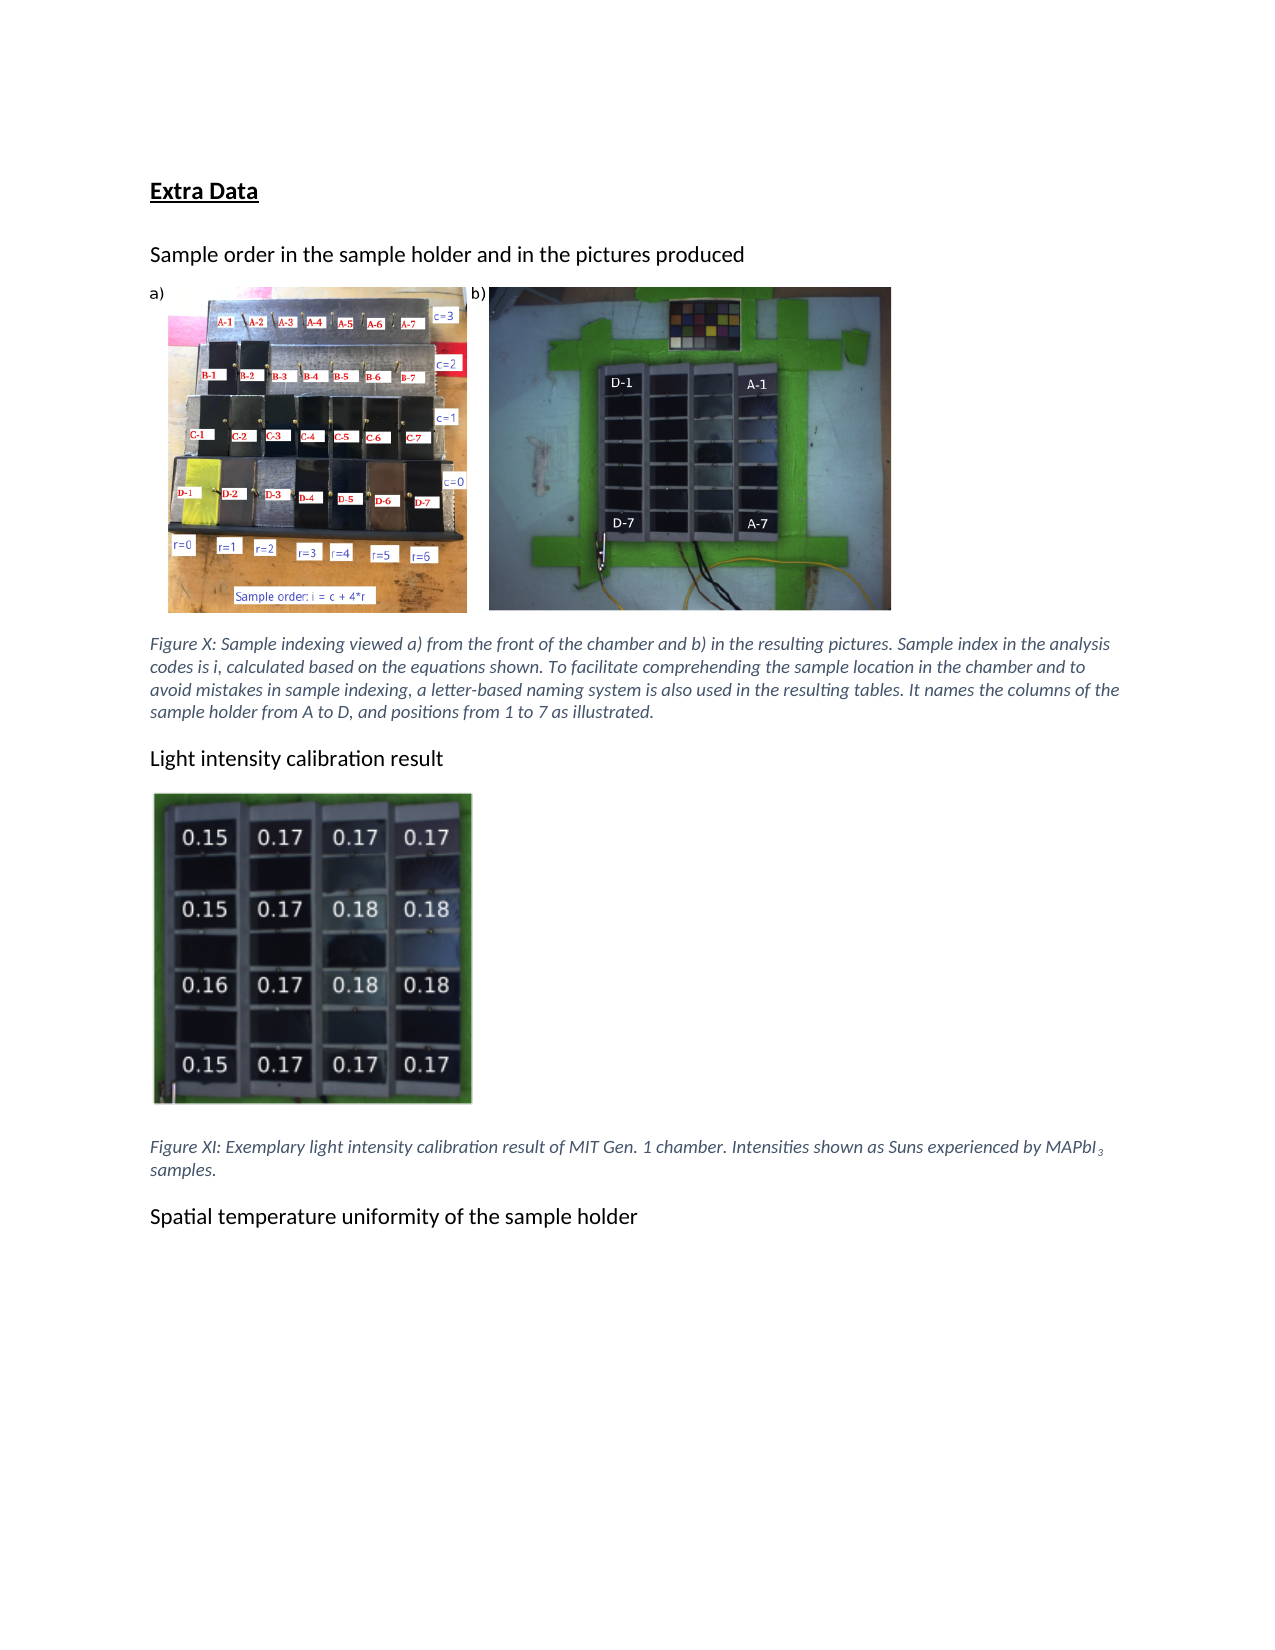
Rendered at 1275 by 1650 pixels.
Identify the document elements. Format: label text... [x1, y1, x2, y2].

subtitle Extra Data [150, 175, 1125, 206]
text Figure X: Sample indexing viewed a) from the front of the chamber and b) in the resulting pictures. Sample index in the analysis codes is i, calculated based on the equations shown. To facilitate comprehending the sample location in the chamber and to avoid mistakes in sample indexing, a letter-based naming system is also used in the resulting tables. It names the columns of the sample holder from A to D, and positions from 1 to 7 as illustrated. [150, 632, 1125, 723]
text Spatial temperature uniformity of the sample holder [150, 1202, 1125, 1230]
picture [150, 287, 892, 613]
text Light intensity calibration result [150, 744, 1125, 772]
text Figure XI: Exemplary light intensity calibration result of MIT Gen. 1 chamber. Intensities shown as Suns experienced by MAPbI3 samples. [150, 1136, 1125, 1181]
picture [150, 791, 476, 1117]
text Sample order in the sample holder and in the pictures produced [150, 208, 1125, 269]
